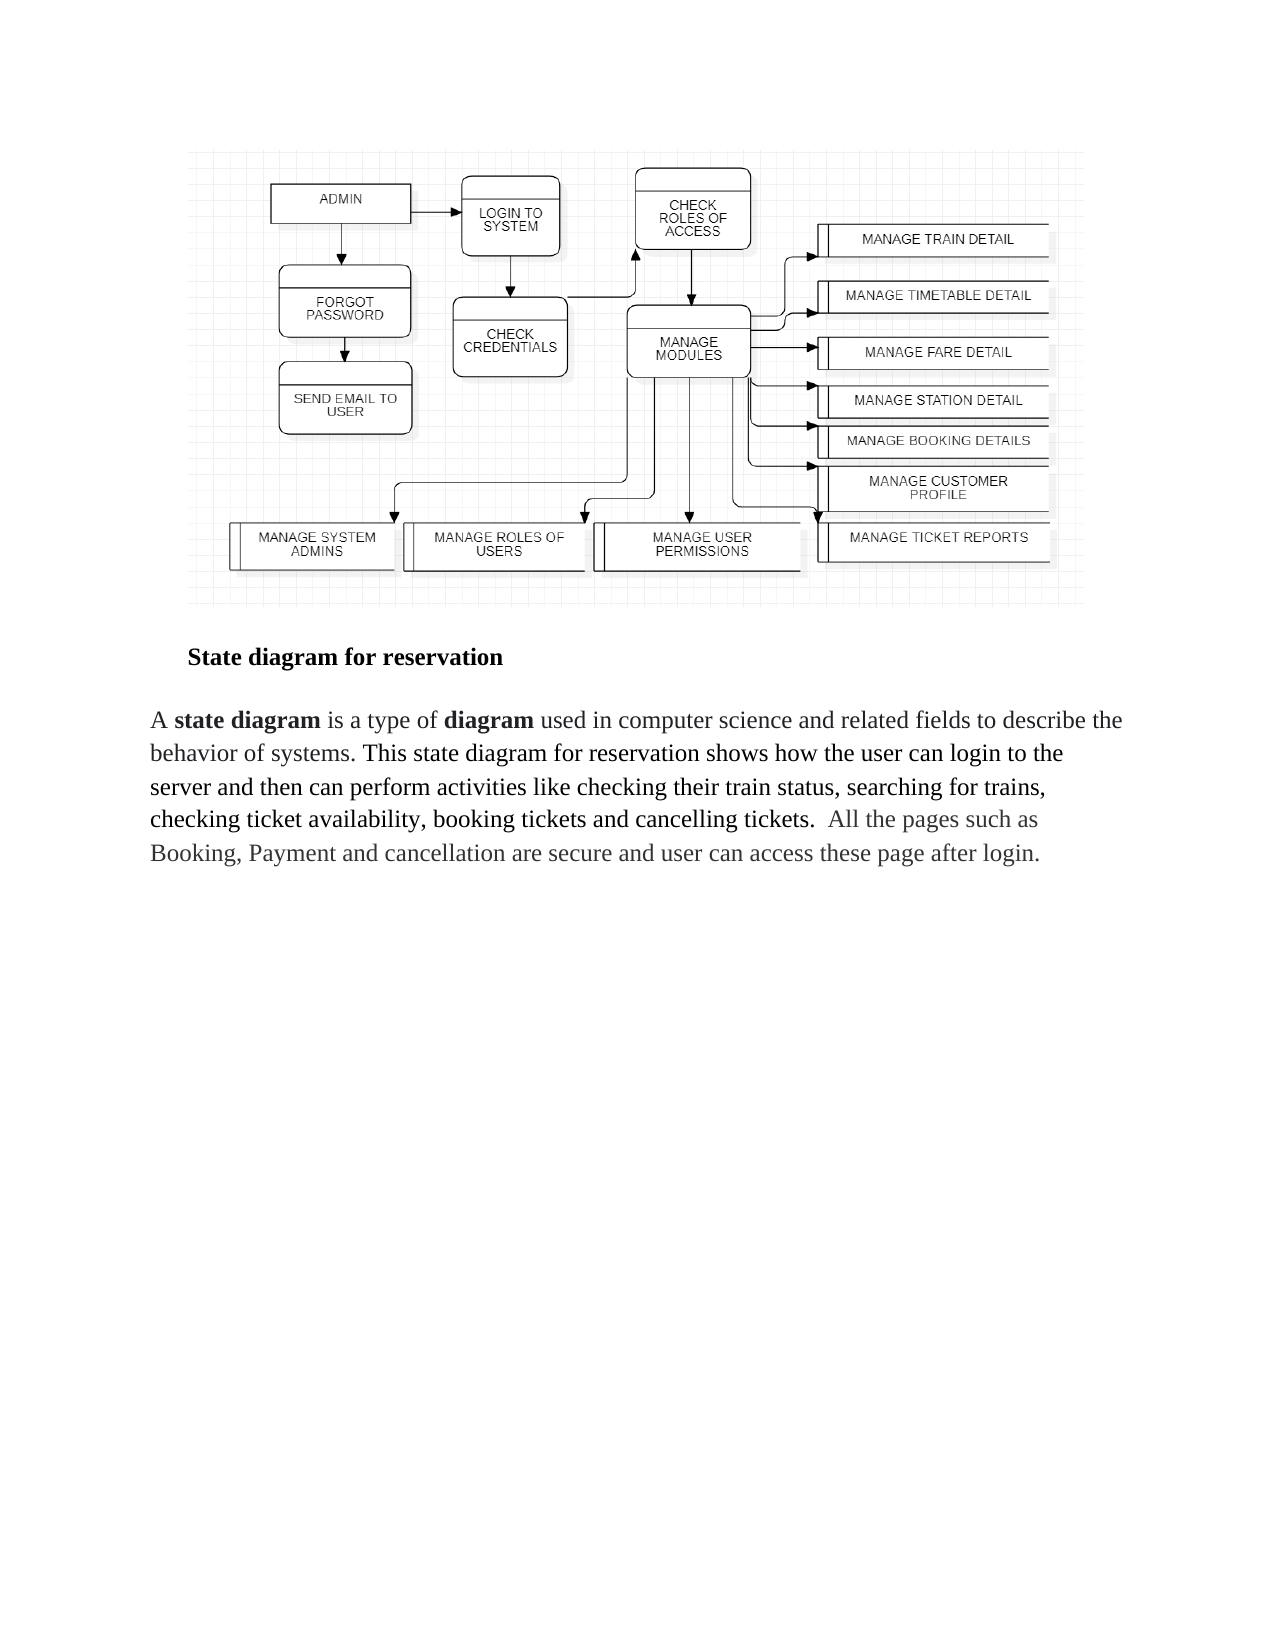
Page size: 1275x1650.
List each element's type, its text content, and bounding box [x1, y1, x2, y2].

text State diagram for reservation [187, 642, 1125, 670]
text A state diagram is a type of diagram used in computer science and related fields to describe the behavior of systems. This state diagram for reservation shows how the user can login to the server and then can perform activities like checking their train status, searching for trains, checking ticket availability, booking tickets and cancelling tickets. All the pages such as Booking, Payment and cancellation are secure and user can access these page after login. [150, 706, 1125, 866]
picture [187, 150, 1084, 607]
